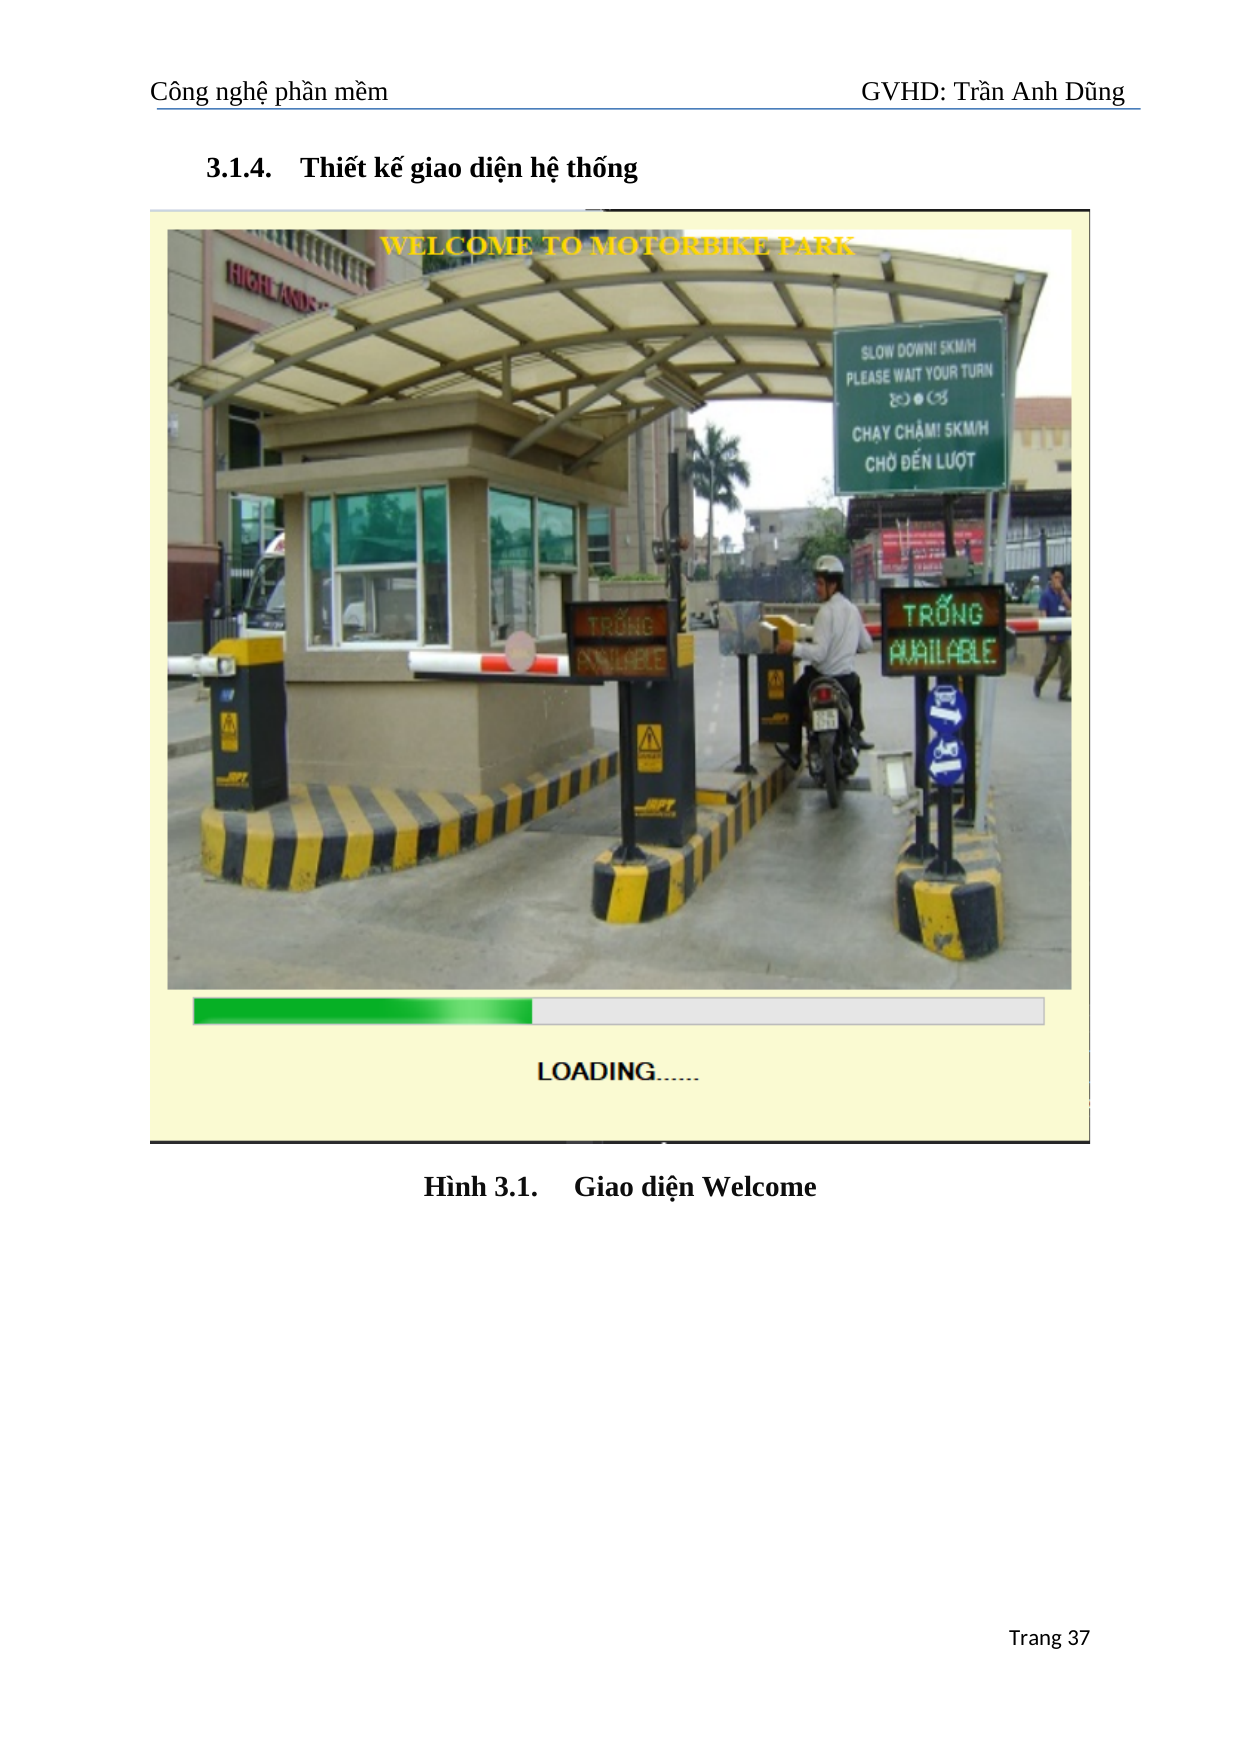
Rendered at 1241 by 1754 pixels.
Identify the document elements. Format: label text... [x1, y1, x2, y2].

picture [150, 209, 1091, 1144]
subtitle Thiết kế giao diện hệ thống [206, 150, 1090, 183]
subtitle Giao diện Welcome [150, 1169, 1090, 1202]
